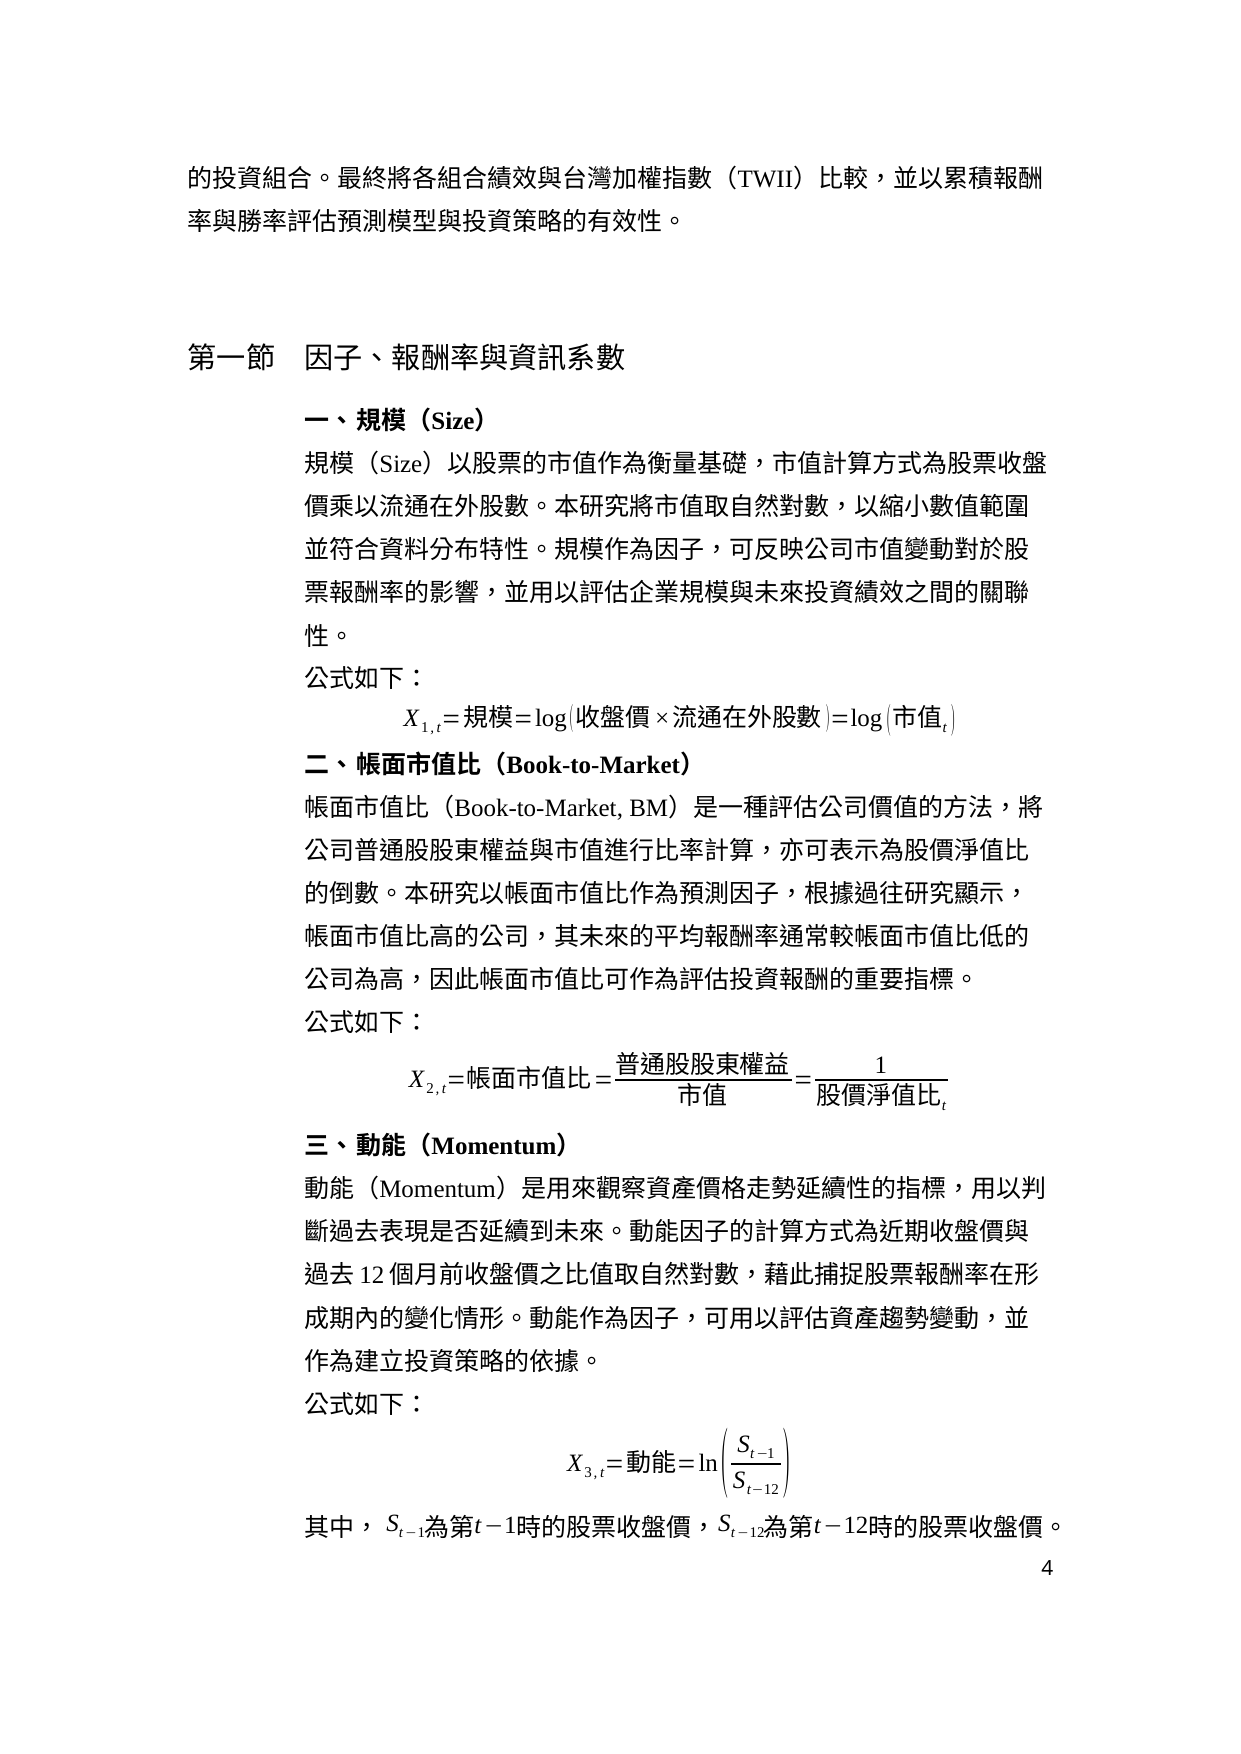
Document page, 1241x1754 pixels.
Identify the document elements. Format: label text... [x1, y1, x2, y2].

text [187, 158, 1053, 238]
list 因子、報酬率與資訊系數 [187, 319, 1053, 394]
list 帳面市值比（Book-to-Market, BM）是一種評估公司價值的方法，將公司普通股股東權益與市值進行比率計算，亦可表示為股價淨值比的倒數。本研究以帳面市值比作為預測因子，根據過往研究顯示，帳面市值比高的公司，其未來的平均報酬率通常較帳面市值比低的公司為高，因此帳面市值比可作為評估投資報酬的重要指標。 [304, 787, 1053, 997]
list 帳面市值比（Book-to-Market） [304, 744, 1053, 781]
list 其中， 為第時的股票收盤價，為第時的股票收盤價。 [304, 1507, 1053, 1544]
list 公式如下： [304, 658, 1053, 696]
list 動能（Momentum） [304, 1125, 1053, 1163]
list 公式如下： [304, 1383, 1053, 1421]
list 動能（Momentum）是用來觀察資產價格走勢延續性的指標，用以判斷過去表現是否延續到未來。動能因子的計算方式為近期收盤價與過去12個月前收盤價之比值取自然對數，藉此捕捉股票報酬率在形成期內的變化情形。動能作為因子，可用以評估資產趨勢變動，並作為建立投資策略的依據。 [304, 1168, 1053, 1378]
list 規模（Size） [304, 400, 1053, 437]
list 公式如下： [304, 1002, 1053, 1040]
list 規模（Size）以股票的市值作為衡量基礎，市值計算方式為股票收盤價乘以流通在外股數。本研究將市值取自然對數，以縮小數值範圍並符合資料分布特性。規模作為因子，可反映公司市值變動對於股票報酬率的影響，並用以評估企業規模與未來投資績效之間的關聯性。 [304, 443, 1053, 653]
